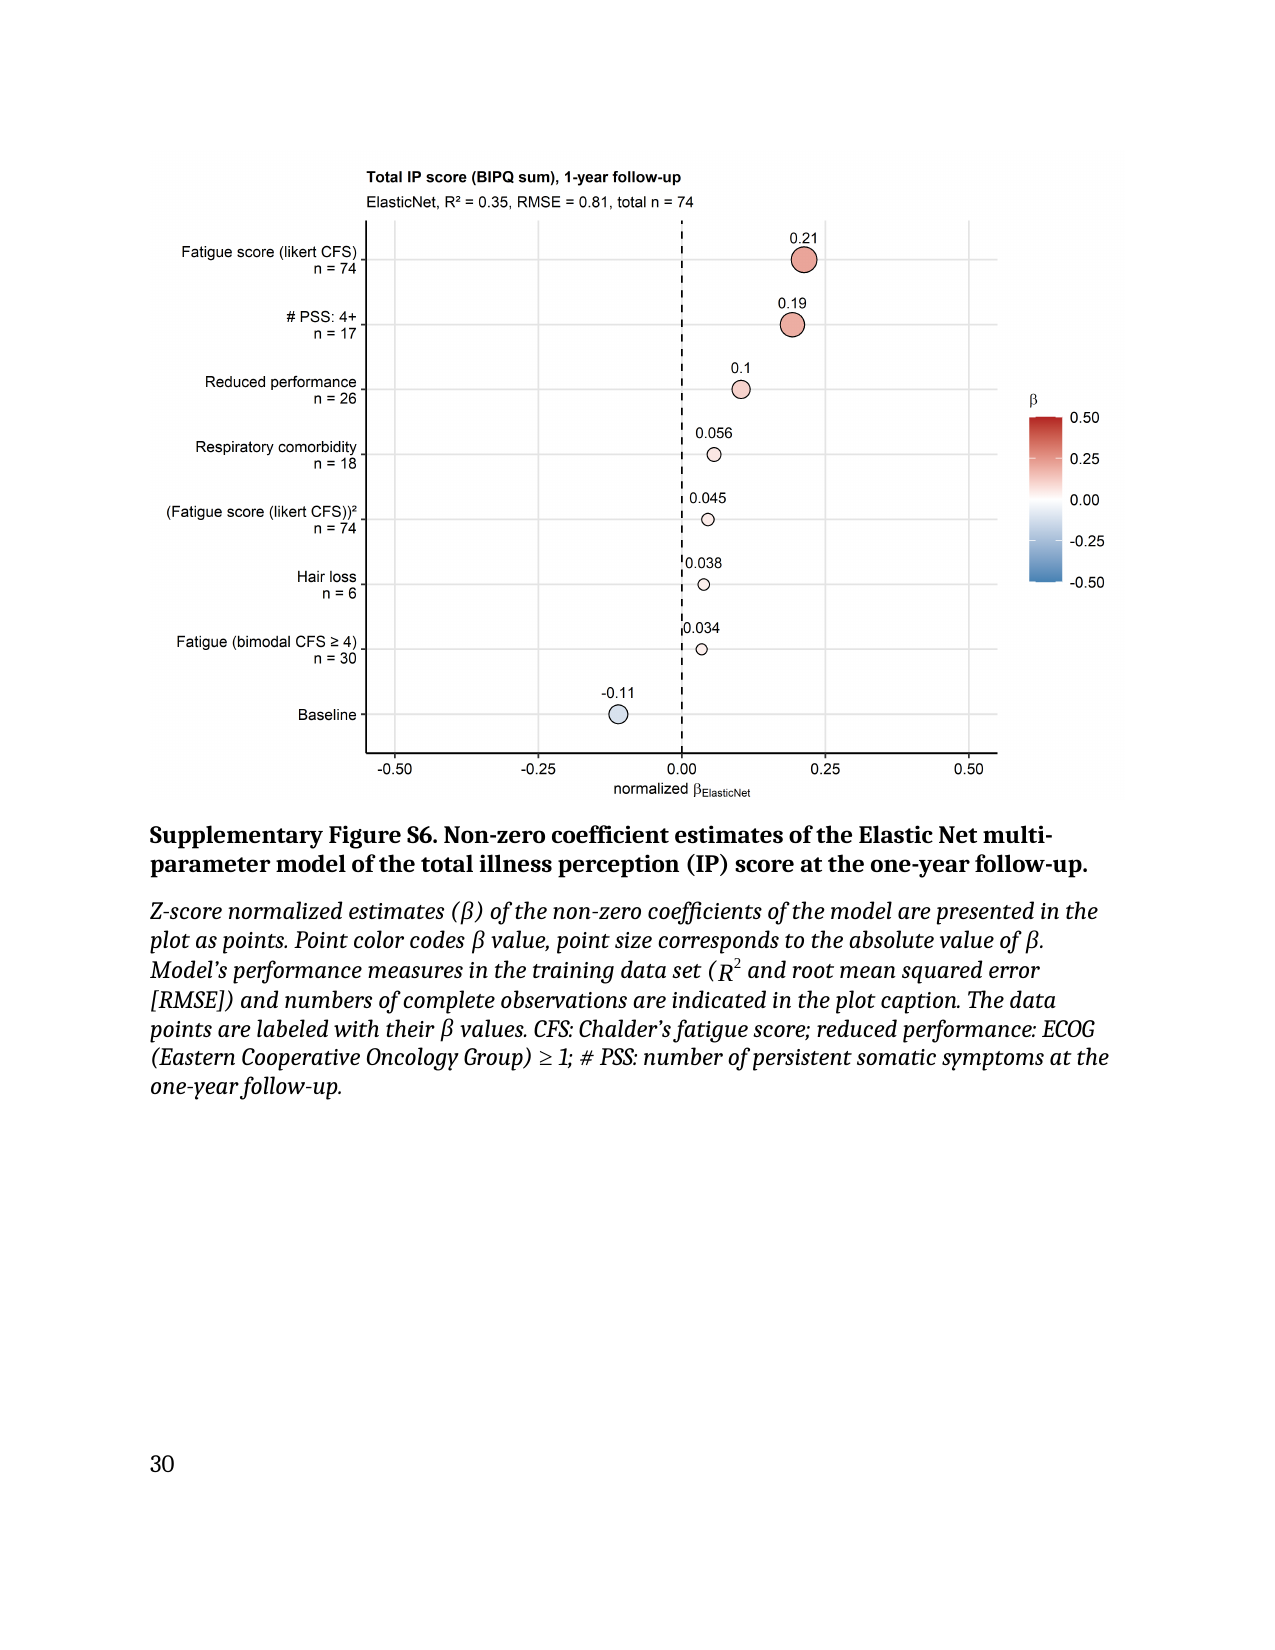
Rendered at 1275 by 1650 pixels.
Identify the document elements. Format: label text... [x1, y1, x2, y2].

text Z-score normalized estimates () of the non-zero coefficients of the model are presented in the plot as points. Point color codes value, point size corresponds to the absolute value of . Model’s performance measures in the training data set ( and root mean squared error [RMSE]) and numbers of complete observations are indicated in the plot caption. The data points are labeled with their values. CFS: Chalder’s fatigue score; reduced performance: ECOG (Eastern Cooperative Oncology Group) 1; # PSS: number of persistent somatic symptoms at the one-year follow-up. [150, 897, 1125, 1101]
picture [150, 150, 1125, 800]
text Supplementary Figure S6. Non-zero coefficient estimates of the Elastic Net multi-parameter model of the total illness perception (IP) score at the one-year follow-up. [150, 821, 1125, 878]
